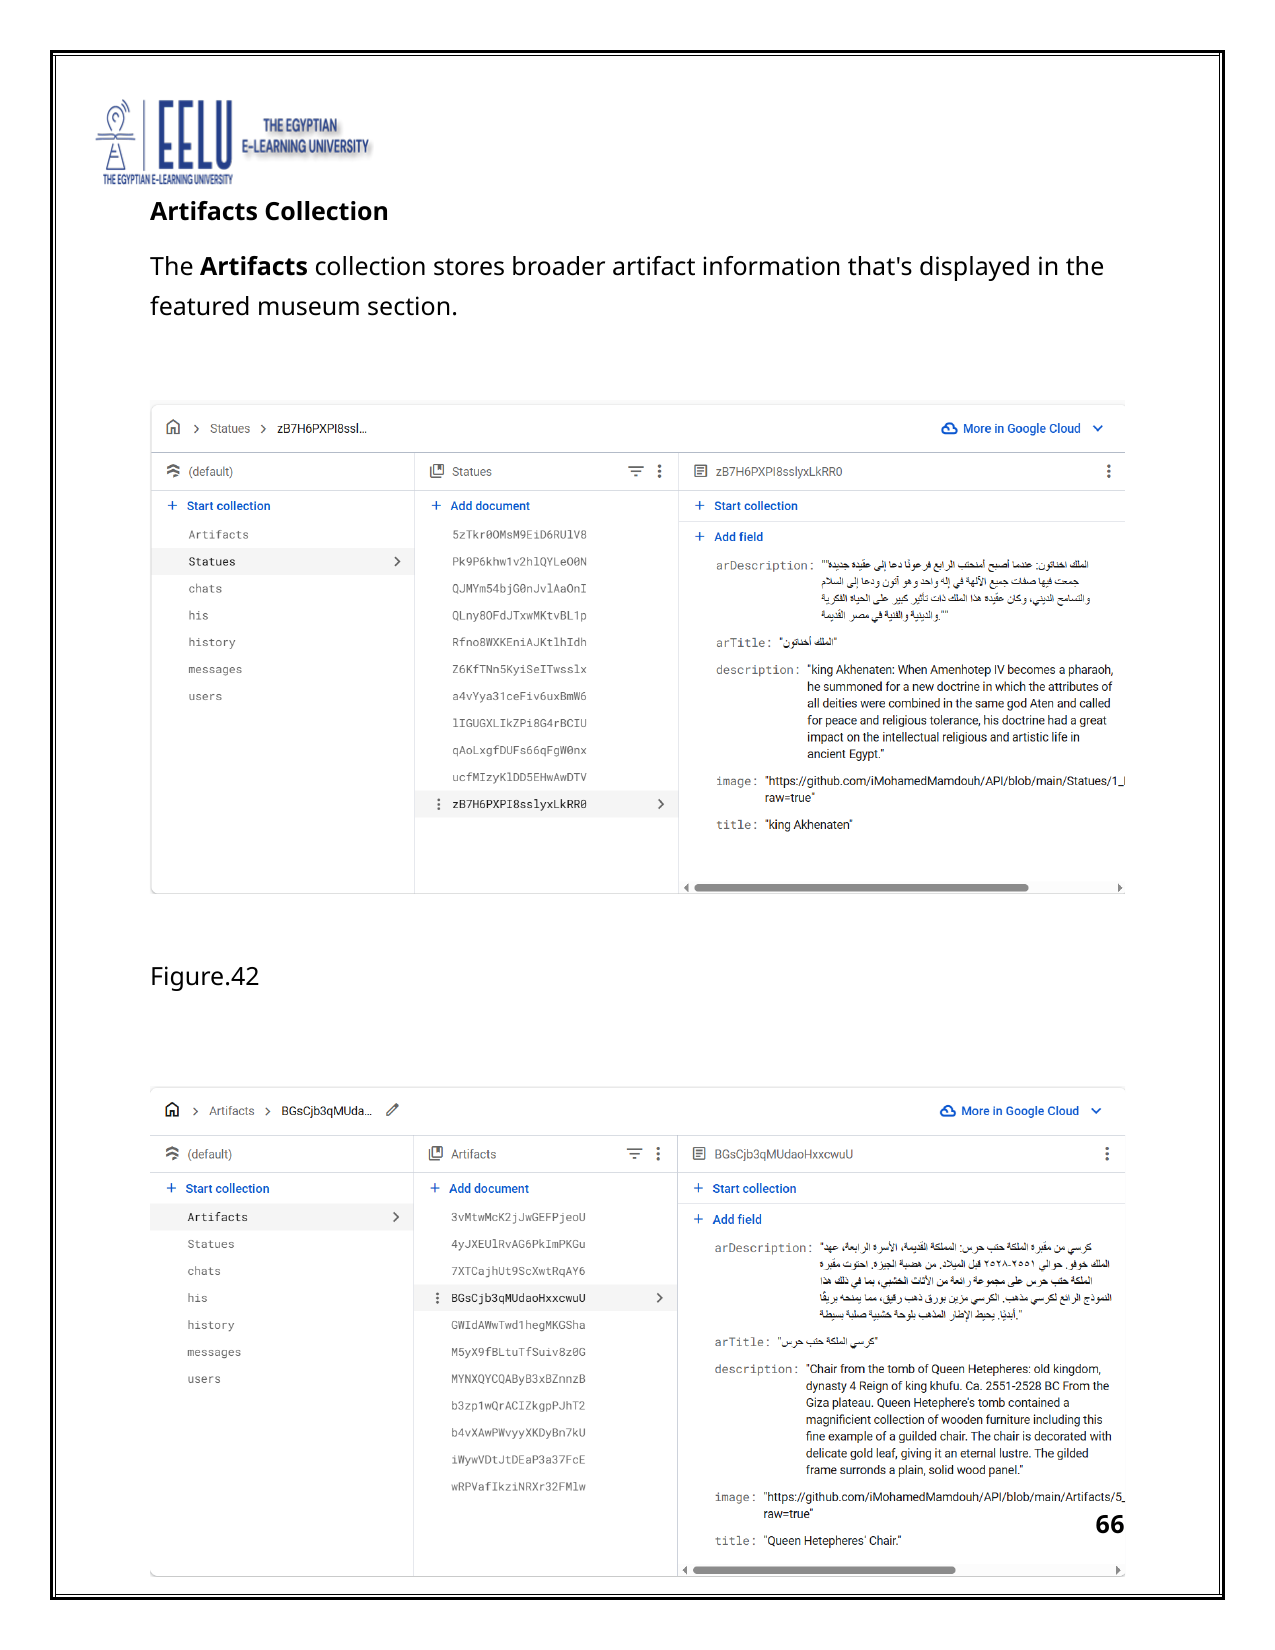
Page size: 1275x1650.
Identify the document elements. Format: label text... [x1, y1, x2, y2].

picture [149, 400, 1125, 894]
picture [150, 1086, 1125, 1577]
text Figure.42 [150, 958, 1125, 992]
text Artifacts Collection [150, 150, 1125, 227]
picture [80, 75, 374, 188]
text The Artifacts collection stores broader artifact information that's displayed in the featured museum section. [150, 249, 1125, 322]
